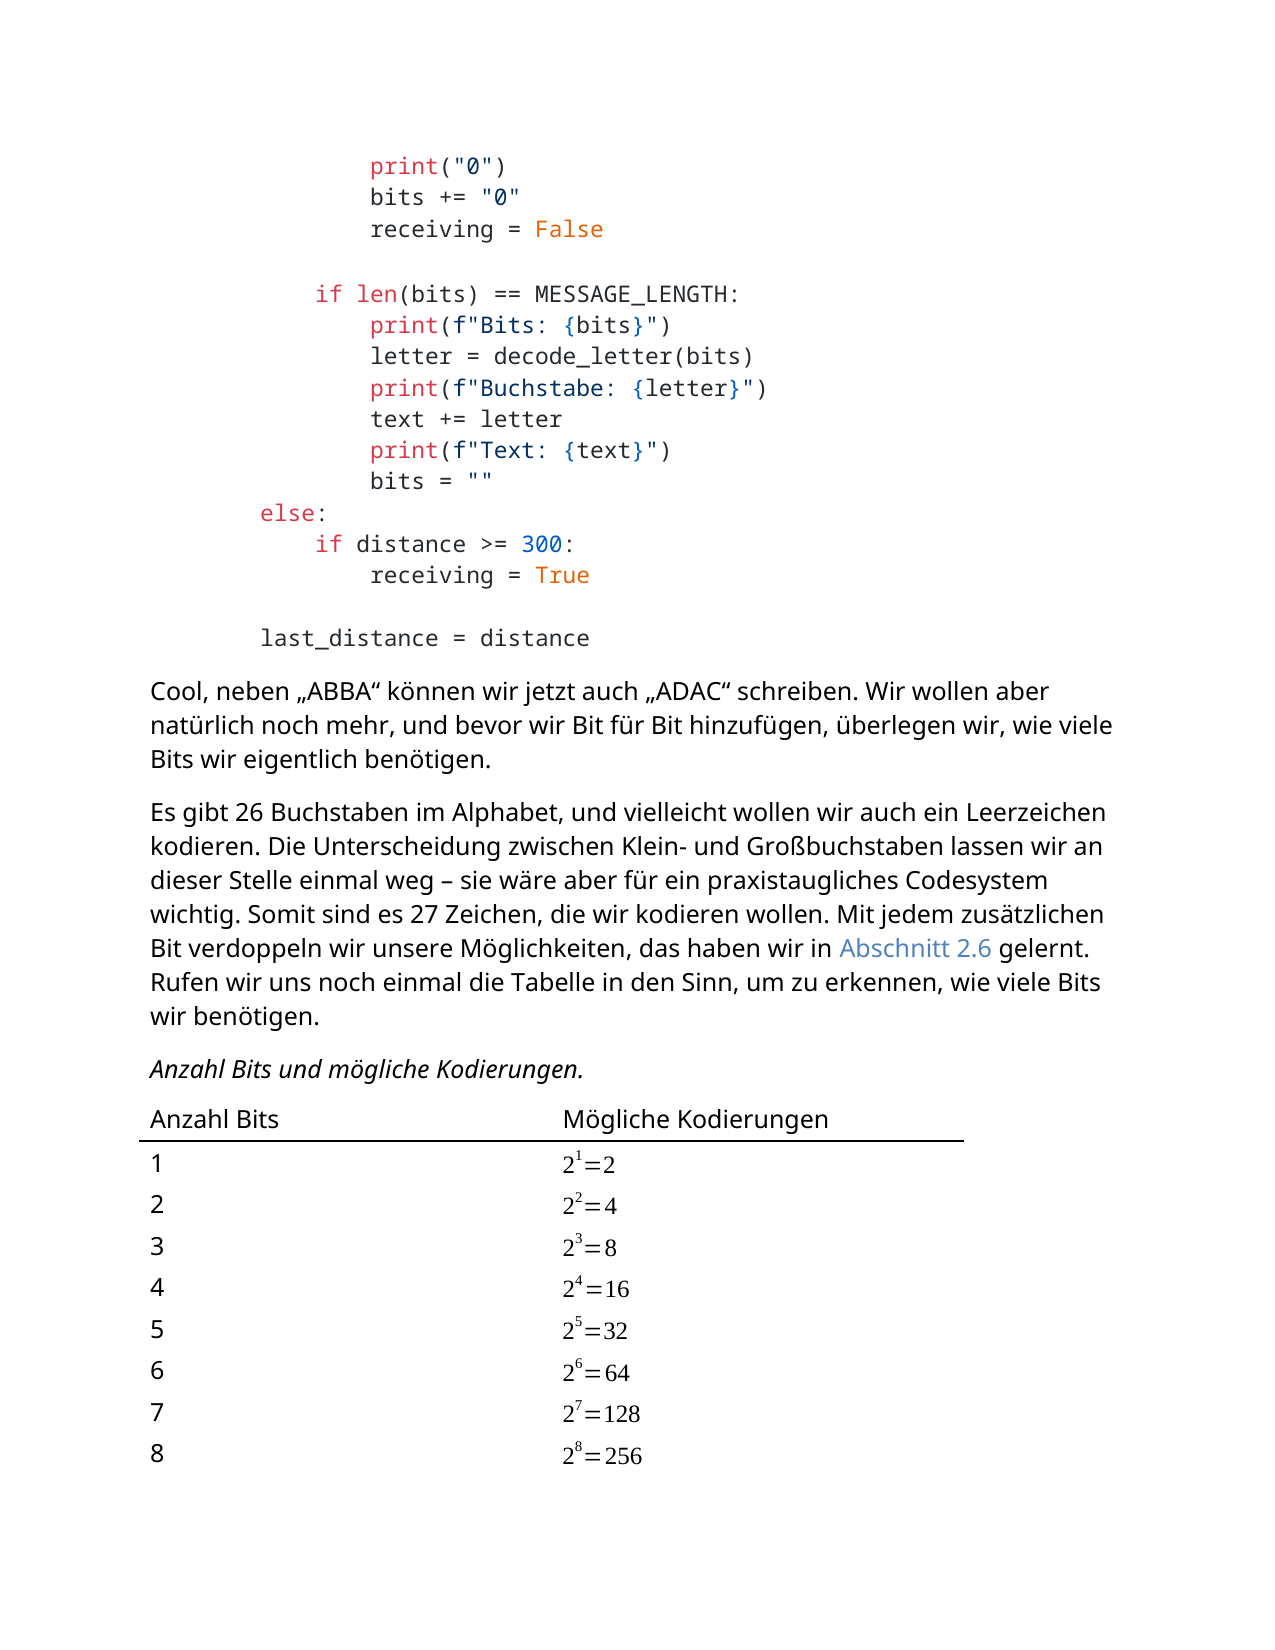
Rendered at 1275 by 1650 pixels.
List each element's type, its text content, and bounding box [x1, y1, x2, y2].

text Cool, neben „ABBA“ können wir jetzt auch „ADAC“ schreiben. Wir wollen aber natürlich noch mehr, und bevor wir Bit für Bit hinzufügen, überlegen wir, wie viele Bits wir eigentlich benötigen. [150, 674, 1125, 776]
table_cell 8 [139, 1433, 551, 1474]
table_cell [551, 1349, 964, 1391]
table_cell 7 [139, 1391, 551, 1432]
table_cell 5 [139, 1308, 551, 1349]
table_cell [551, 1266, 964, 1308]
table_cell 1 [139, 1142, 551, 1183]
table_cell 2 [139, 1183, 551, 1224]
text Anzahl Bits und mögliche Kodierungen. [150, 1052, 1125, 1086]
table_cell 6 [139, 1349, 551, 1391]
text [150, 150, 1125, 653]
table_header Mögliche Kodierungen [551, 1098, 964, 1140]
table_cell [551, 1308, 964, 1349]
text Es gibt 26 Buchstaben im Alphabet, und vielleicht wollen wir auch ein Leerzeichen kodieren. Die Unterscheidung zwischen Klein- und Großbuchstaben lassen wir an dieser Stelle einmal weg – sie wäre aber für ein praxistaugliches Codesystem wichtig. Somit sind es 27 Zeichen, die wir kodieren wollen. Mit jedem zusätzlichen Bit verdoppeln wir unsere Möglichkeiten, das haben wir in Abschnitt 2.6 gelernt. Rufen wir uns noch einmal die Tabelle in den Sinn, um zu erkennen, wie viele Bits wir benötigen. [150, 794, 1125, 1033]
table_header Anzahl Bits [139, 1098, 551, 1140]
table_cell [551, 1225, 964, 1266]
table_cell [551, 1142, 964, 1183]
table_cell 4 [139, 1266, 551, 1308]
table_cell 3 [139, 1225, 551, 1266]
table_cell [551, 1183, 964, 1224]
table_cell [551, 1391, 964, 1432]
table_cell [551, 1433, 964, 1474]
